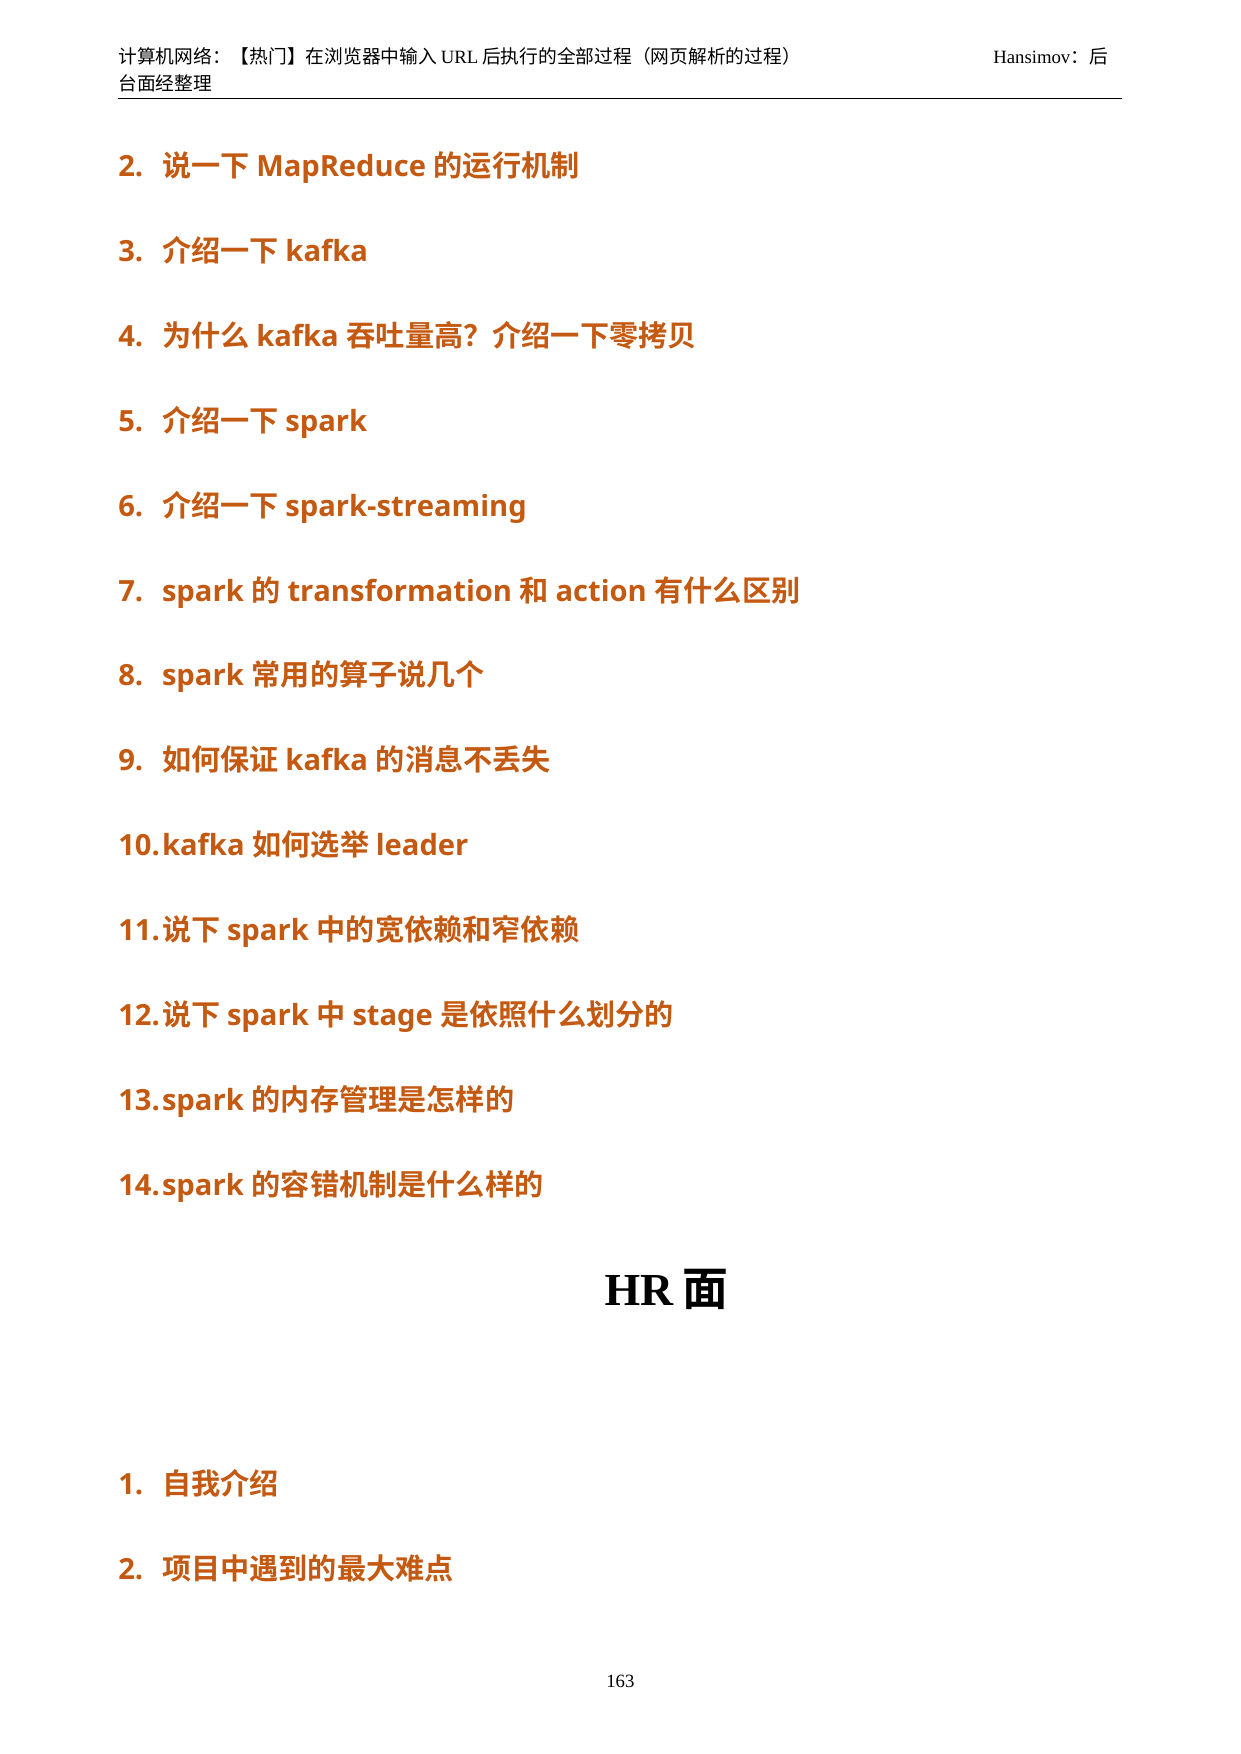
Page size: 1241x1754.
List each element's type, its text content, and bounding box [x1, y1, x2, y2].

subtitle 说下 spark 中的宽依赖和窄依赖 [118, 894, 1097, 962]
subtitle spark 的内存管理是怎样的 [118, 1064, 1097, 1132]
subtitle 如何保证 kafka 的消息不丢失 [118, 724, 1097, 792]
subtitle 说一下 MapReduce 的运行机制 [118, 130, 1097, 198]
subtitle 为什么 kafka 吞吐量高？介绍一下零拷贝 [118, 300, 1097, 368]
subtitle spark 常用的算子说几个 [118, 639, 1097, 707]
subtitle spark 的 transformation 和 action 有什么区别 [118, 554, 1097, 622]
subtitle kafka 如何选举 leader [118, 809, 1097, 877]
subtitle 介绍一下 spark-streaming [118, 469, 1097, 537]
subtitle 项目中遇到的最大难点 [118, 1533, 1097, 1601]
subtitle spark 的容错机制是什么样的 [118, 1149, 1097, 1217]
subtitle HR面 [118, 1252, 1122, 1320]
subtitle 介绍一下 kafka [118, 215, 1097, 283]
subtitle 介绍一下 spark [118, 384, 1097, 452]
subtitle 自我介绍 [118, 1448, 1097, 1516]
subtitle 说下 spark 中 stage 是依照什么划分的 [118, 979, 1097, 1047]
